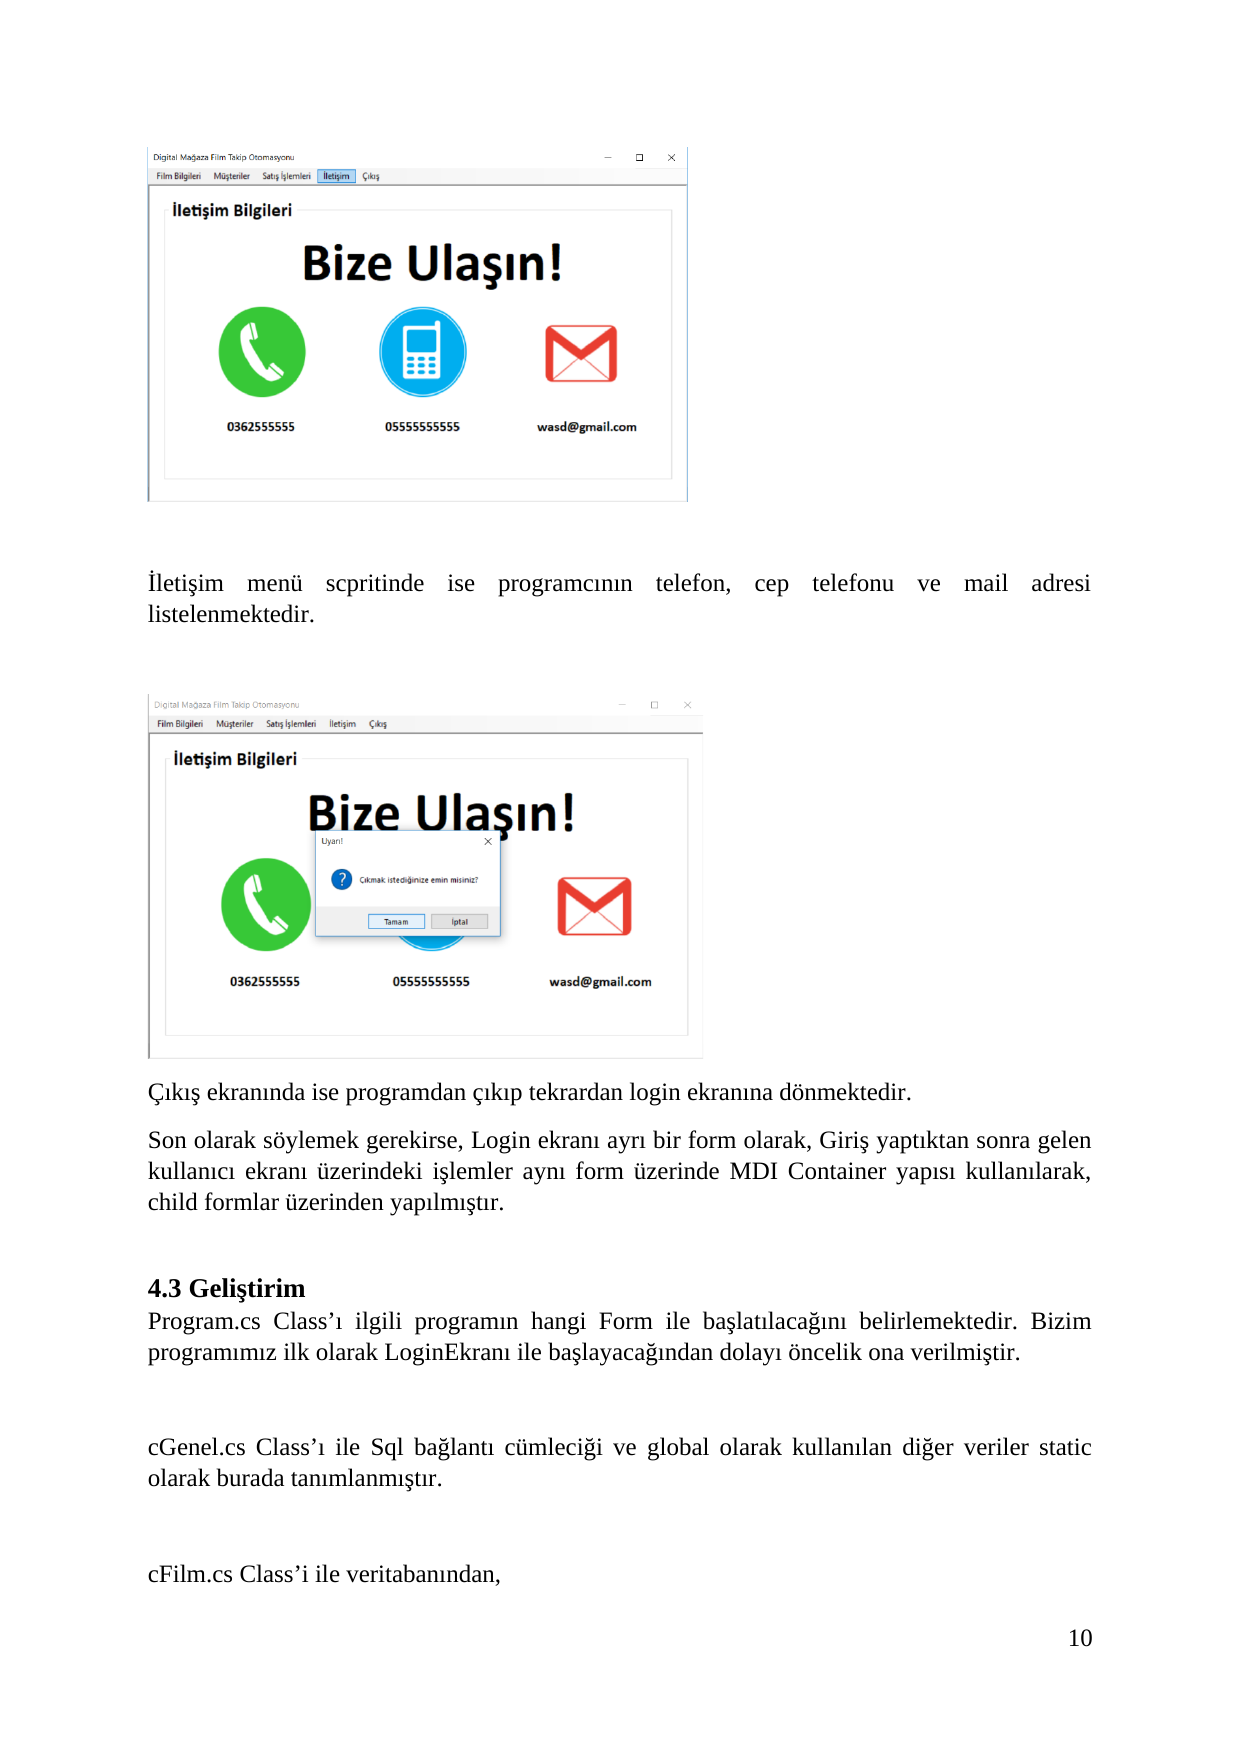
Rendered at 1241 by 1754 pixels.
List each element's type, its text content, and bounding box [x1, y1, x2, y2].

text Son olarak söylemek gerekirse, Login ekranı ayrı bir form olarak, Giriş yaptıktan sonra gelen kullanıcı ekranı üzerindeki işlemler aynı form üzerinde MDI Container yapısı kullanılarak, child formlar üzerinden yapılmıştır. [148, 1125, 1093, 1216]
picture [147, 694, 704, 1059]
text cGenel.cs Class’ı ile Sql bağlantı cümleciği ve global olarak kullanılan diğer veriler static olarak burada tanımlanmıştır. [148, 1432, 1093, 1492]
text cFilm.cs Class’i ile veritabanından, [148, 1559, 1093, 1588]
text Program.cs Class’ı ilgili programın hangi Form ile başlatılacağını belirlemektedir. Bizim programımız ilk olarak LoginEkranı ile başlayacağından dolayı öncelik ona verilmiştir. [148, 1306, 1093, 1366]
text İletişim menü scpritinde ise programcının telefon, cep telefonu ve mail adresi listelenmektedir. [148, 568, 1093, 628]
picture [147, 147, 688, 502]
text Çıkış ekranında ise programdan çıkıp tekrardan login ekranına dönmektedir. [148, 1077, 1093, 1106]
subtitle 4.3 Geliştirim [148, 1272, 1093, 1303]
